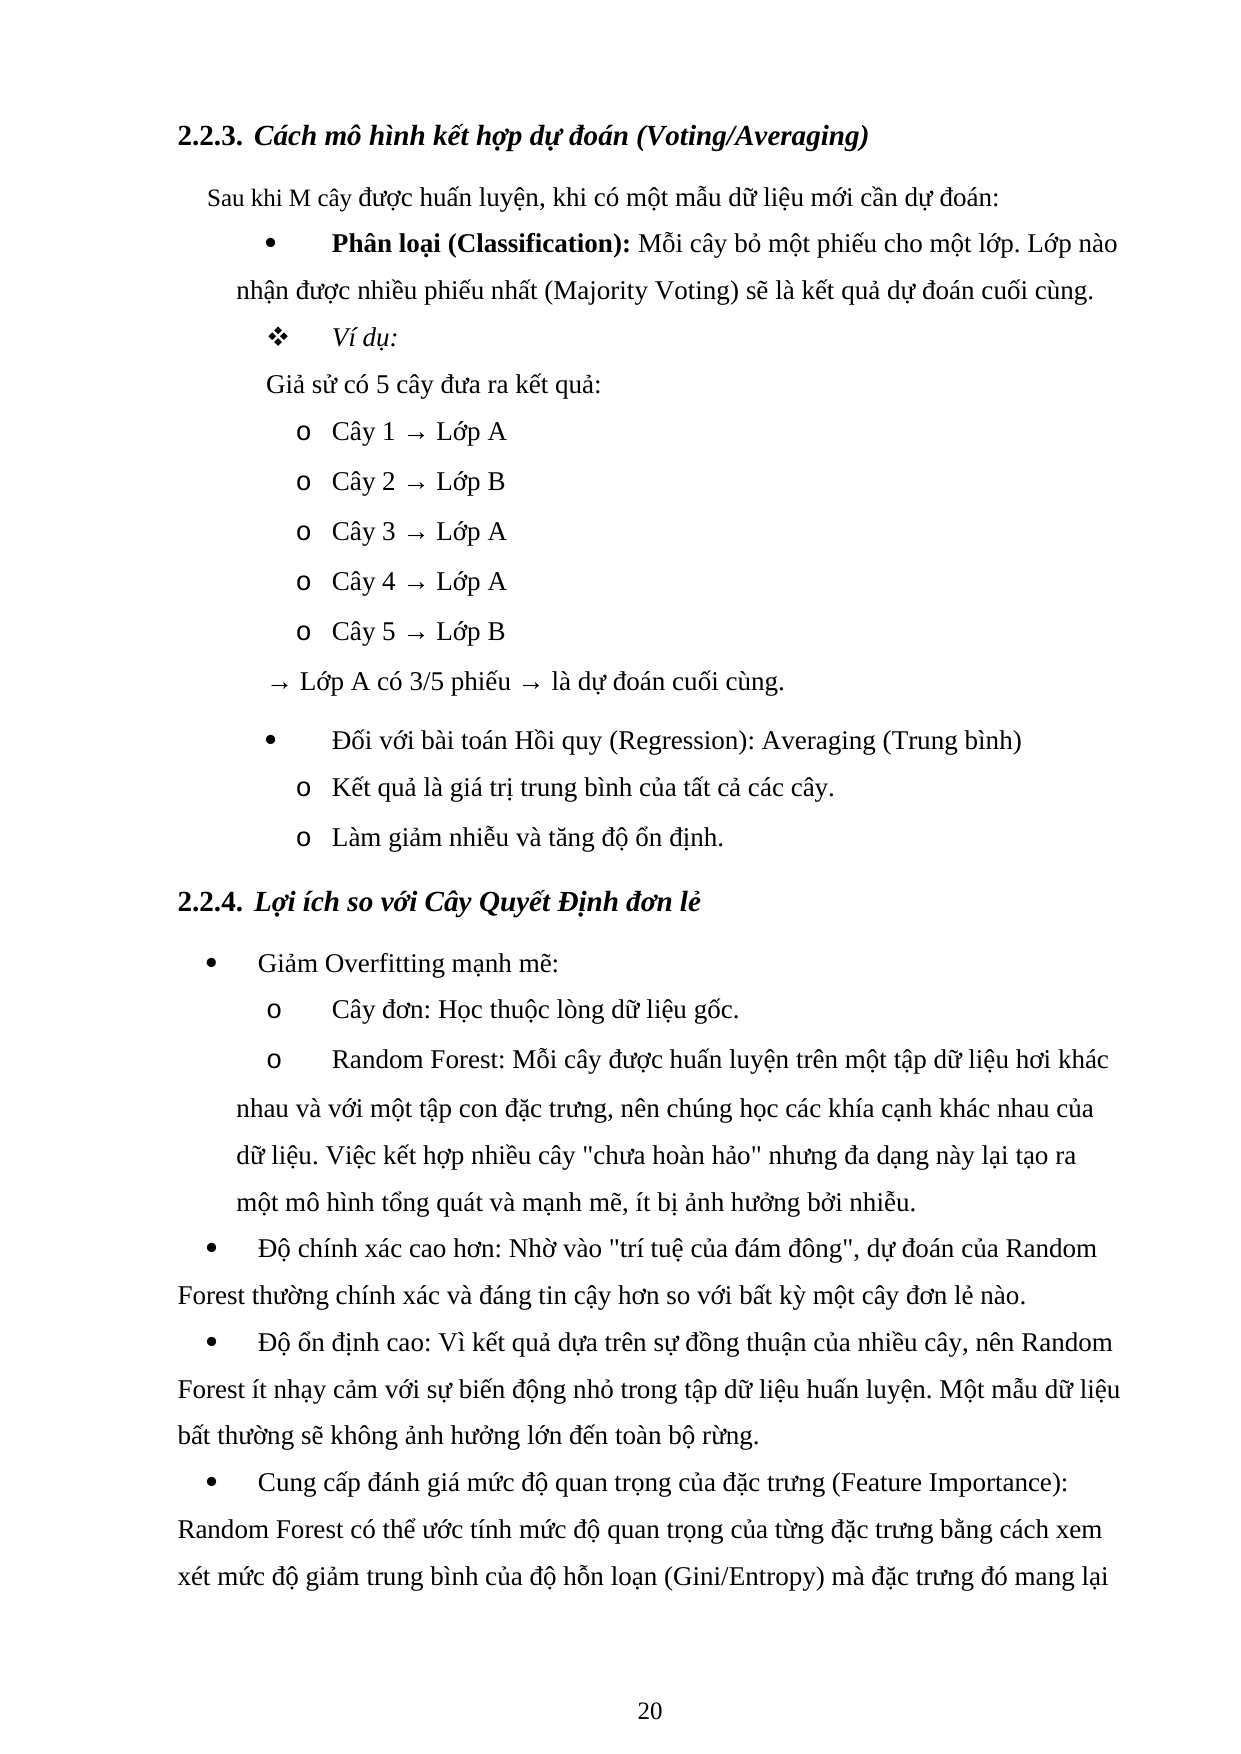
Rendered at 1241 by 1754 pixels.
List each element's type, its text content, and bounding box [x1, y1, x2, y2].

list Cây 1 → Lớp A [266, 414, 1122, 448]
list Cây đơn: Học thuộc lòng dữ liệu gốc. [236, 993, 1122, 1027]
subtitle Cách mô hình kết hợp dự đoán (Voting/Averaging) [177, 118, 1122, 152]
list Cây 5 → Lớp B [266, 615, 1122, 648]
list Độ chính xác cao hơn: Nhờ vào "trí tuệ của đám đông", dự đoán của Random Forest thường chính xác và đáng tin cậy hơn so với bất kỳ một cây đơn lẻ nào. [177, 1233, 1122, 1311]
text Giả sử có 5 cây đưa ra kết quả: [236, 368, 1122, 399]
list Kết quả là giá trị trung bình của tất cả các cây. [266, 771, 1122, 804]
list Phân loại (Classification): Mỗi cây bỏ một phiếu cho một lớp. Lớp nào nhận được nhiều phiếu nhất (Majority Voting) sẽ là kết quả dự đoán cuối cùng. [236, 228, 1122, 306]
list Random Forest: Mỗi cây được huấn luyện trên một tập dữ liệu hơi khác nhau và với một tập con đặc trưng, nên chúng học các khía cạnh khác nhau của dữ liệu. Việc kết hợp nhiều cây "chưa hoàn hảo" nhưng đa dạng này lại tạo ra một mô hình tổng quát và mạnh mẽ, ít bị ảnh hưởng bởi nhiễu. [236, 1044, 1122, 1217]
list Giảm Overfitting mạnh mẽ: [177, 947, 1122, 978]
list Ví dụ: [236, 321, 1122, 352]
subtitle Lợi ích so với Cây Quyết Định đơn lẻ [177, 884, 1122, 917]
text → Lớp A có 3/5 phiếu → là dự đoán cuối cùng. [266, 665, 1122, 696]
list Cây 2 → Lớp B [266, 465, 1122, 498]
list Đối với bài toán Hồi quy (Regression): Averaging (Trung bình) [236, 724, 1122, 756]
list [177, 1466, 1122, 1591]
list Độ ổn định cao: Vì kết quả dựa trên sự đồng thuận của nhiều cây, nên Random Forest ít nhạy cảm với sự biến động nhỏ trong tập dữ liệu huấn luyện. Một mẫu dữ liệu bất thường sẽ không ảnh hưởng lớn đến toàn bộ rừng. [177, 1326, 1122, 1451]
list Làm giảm nhiễu và tăng độ ổn định. [266, 821, 1122, 855]
text Sau khi M cây được huấn luyện, khi có một mẫu dữ liệu mới cần dự đoán: [177, 181, 1122, 212]
list Cây 3 → Lớp A [266, 515, 1122, 548]
list Cây 4 → Lớp A [266, 565, 1122, 598]
